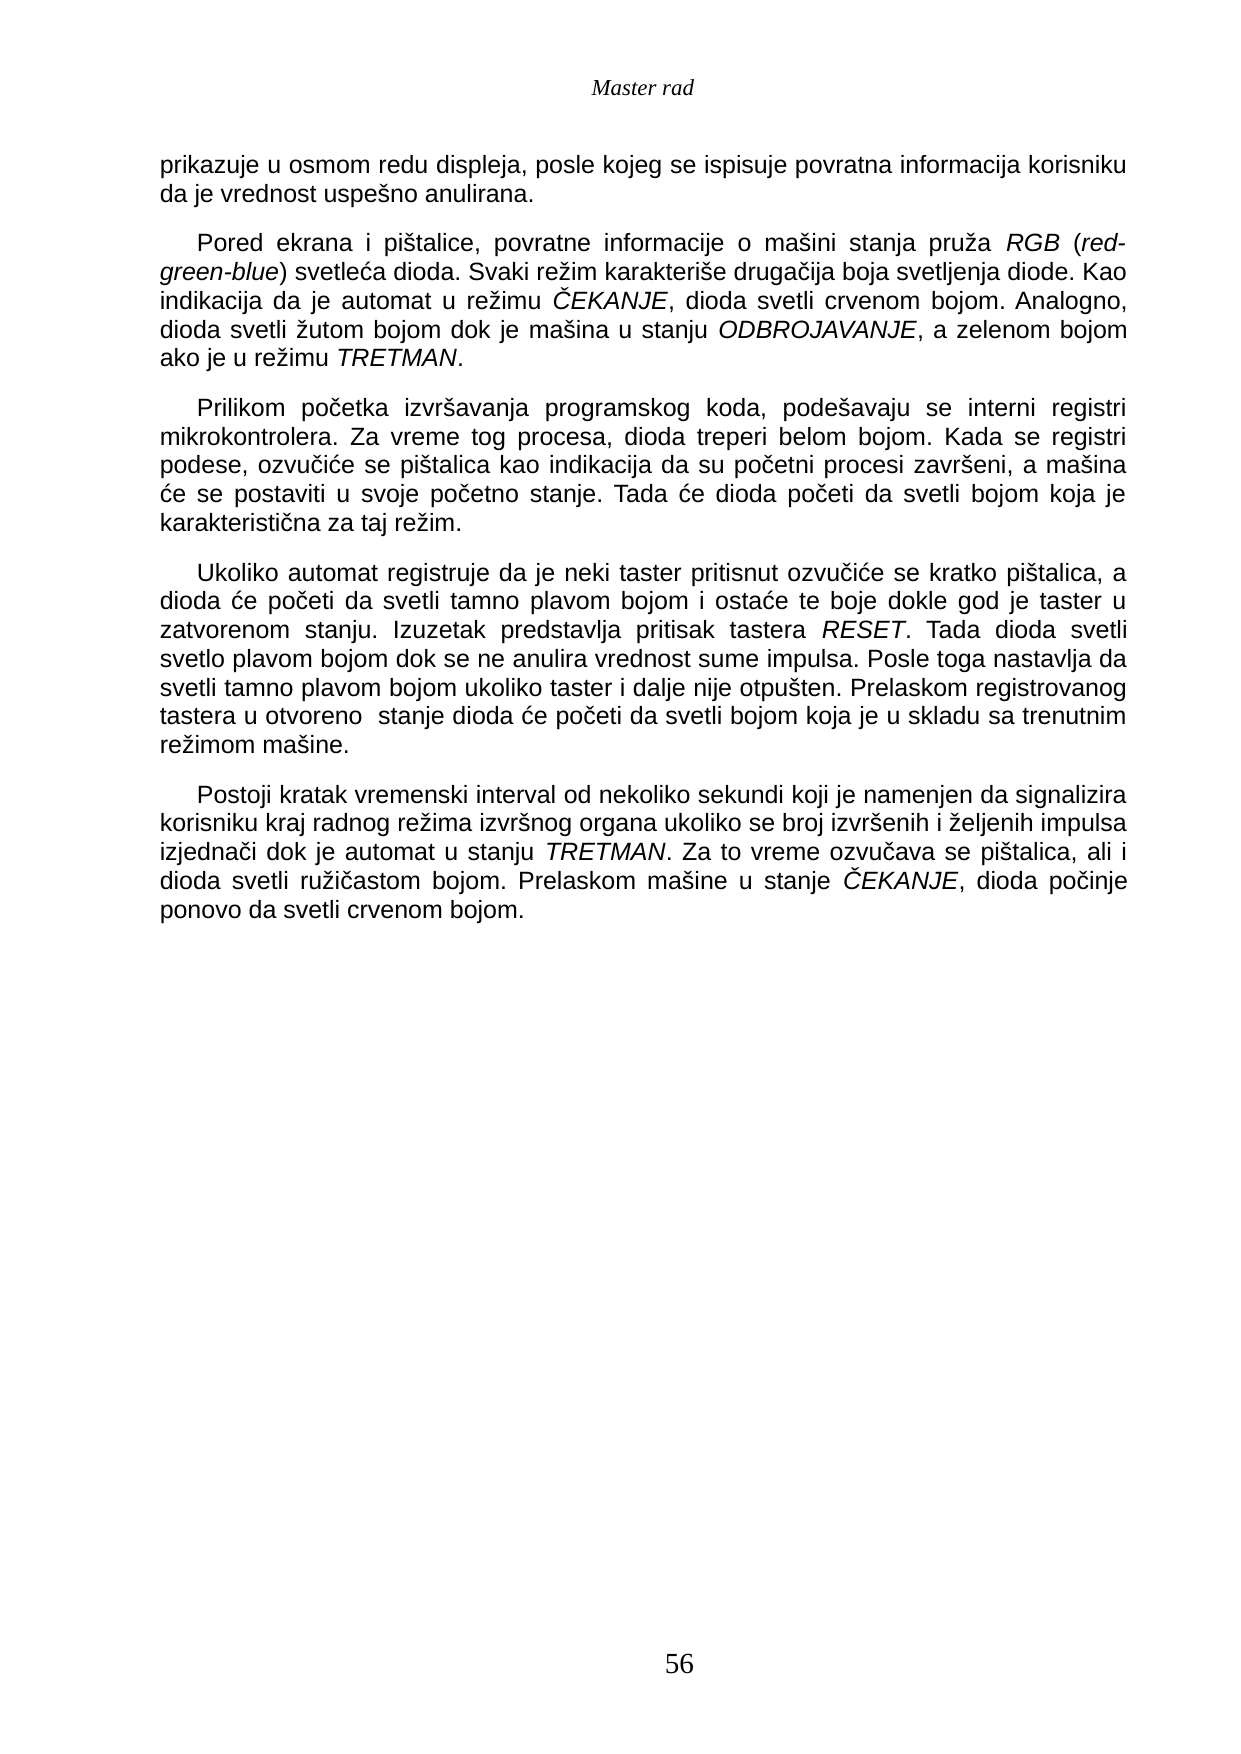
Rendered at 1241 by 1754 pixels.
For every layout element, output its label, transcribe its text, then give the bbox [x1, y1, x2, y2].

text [159, 150, 1128, 207]
text Prilikom početka izvršavanja programskog koda, podešavaju se interni registri mikrokontrolera. Za vreme tog procesa, dioda treperi belom bojom. Kada se registri podese, ozvučiće se pištalica kao indikacija da su početni procesi završeni, a mašina će se postaviti u svoje početno stanje. Tada će dioda početi da svetli bojom koja je karakteristična za taj režim. [159, 393, 1128, 537]
text Pored ekrana i pištalice, povratne informacije o mašini stanja pruža RGB (red-green-blue) svetleća dioda. Svaki režim karakteriše drugačija boja svetljenja diode. Kao indikacija da je automat u režimu ČEKANJE, dioda svetli crvenom bojom. Analogno, dioda svetli žutom bojom dok je mašina u stanju ODBROJAVANJE, a zelenom bojom ako je u režimu TRETMAN. [159, 228, 1128, 372]
text Ukoliko automat registruje da je neki taster pritisnut ozvučiće se kratko pištalica, a dioda će početi da svetli tamno plavom bojom i ostaće te boje dokle god je taster u zatvorenom stanju. Izuzetak predstavlja pritisak tastera RESET. Tada dioda svetli svetlo plavom bojom dok se ne anulira vrednost sume impulsa. Posle toga nastavlja da svetli tamno plavom bojom ukoliko taster i dalje nije otpušten. Prelaskom registrovanog tastera u otvoreno stanje dioda će početi da svetli bojom koja je u skladu sa trenutnim režimom mašine. [159, 557, 1128, 759]
text Postoji kratak vremenski interval od nekoliko sekundi koji je namenjen da signalizira korisniku kraj radnog režima izvršnog organa ukoliko se broj izvršenih i željenih impulsa izjednači dok je automat u stanju TRETMAN. Za to vreme ozvučava se pištalica, ali i dioda svetli ružičastom bojom. Prelaskom mašine u stanje ČEKANJE, dioda počinje ponovo da svetli crvenom bojom. [159, 779, 1128, 923]
